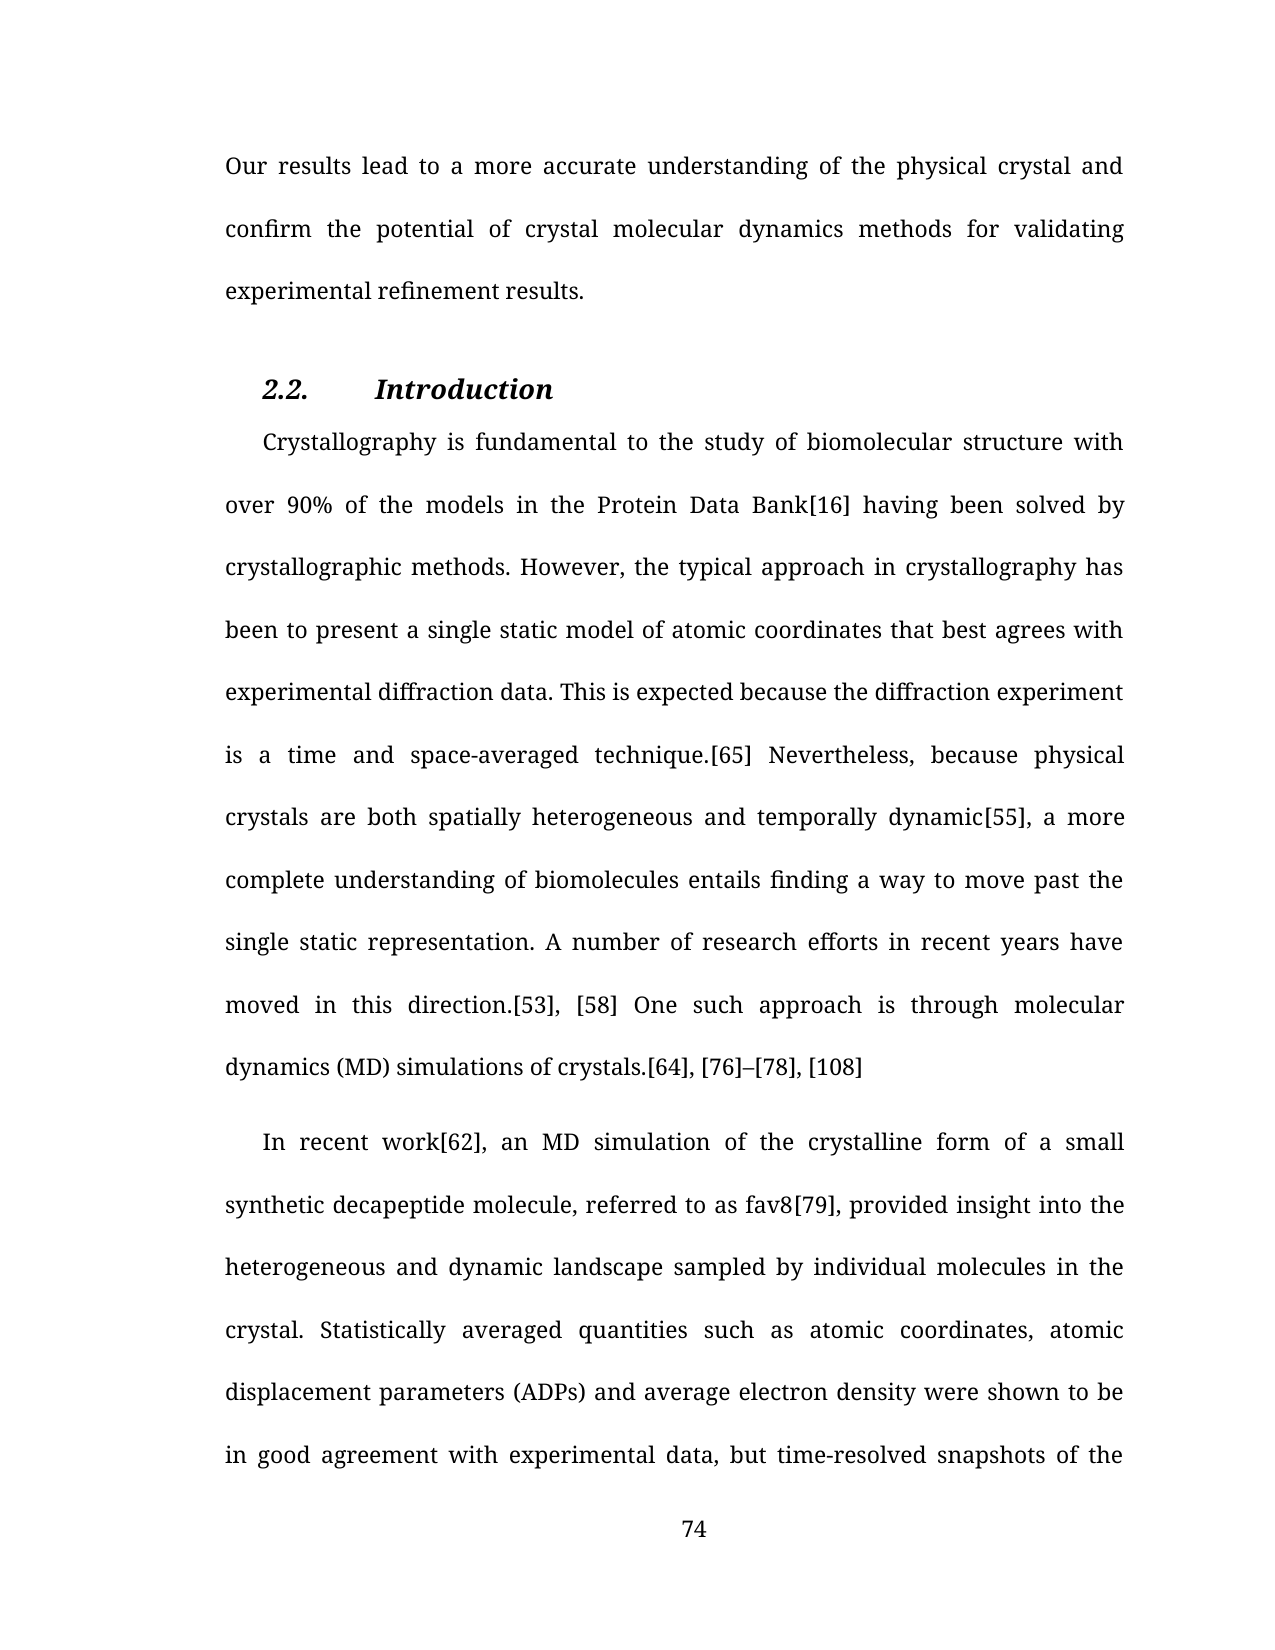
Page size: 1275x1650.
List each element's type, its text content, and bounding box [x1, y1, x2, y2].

subtitle Introduction [225, 371, 1125, 408]
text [225, 1126, 1125, 1470]
text Crystallography is fundamental to the study of biomolecular structure with over 90% of the models in the Protein Data Bank[16] having been solved by crystallographic methods. However, the typical approach in crystallography has been to present a single static model of atomic coordinates that best agrees with experimental diffraction data. This is expected because the diffraction experiment is a time and space-averaged technique.[65] Nevertheless, because physical crystals are both spatially heterogeneous and temporally dynamic[55], a more complete understanding of biomolecules entails finding a way to move past the single static representation. A number of research efforts in recent years have moved in this direction.[53], [58] One such approach is through molecular dynamics (MD) simulations of crystals.[64], [76]–[78], [108] [225, 426, 1125, 1082]
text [225, 150, 1125, 306]
